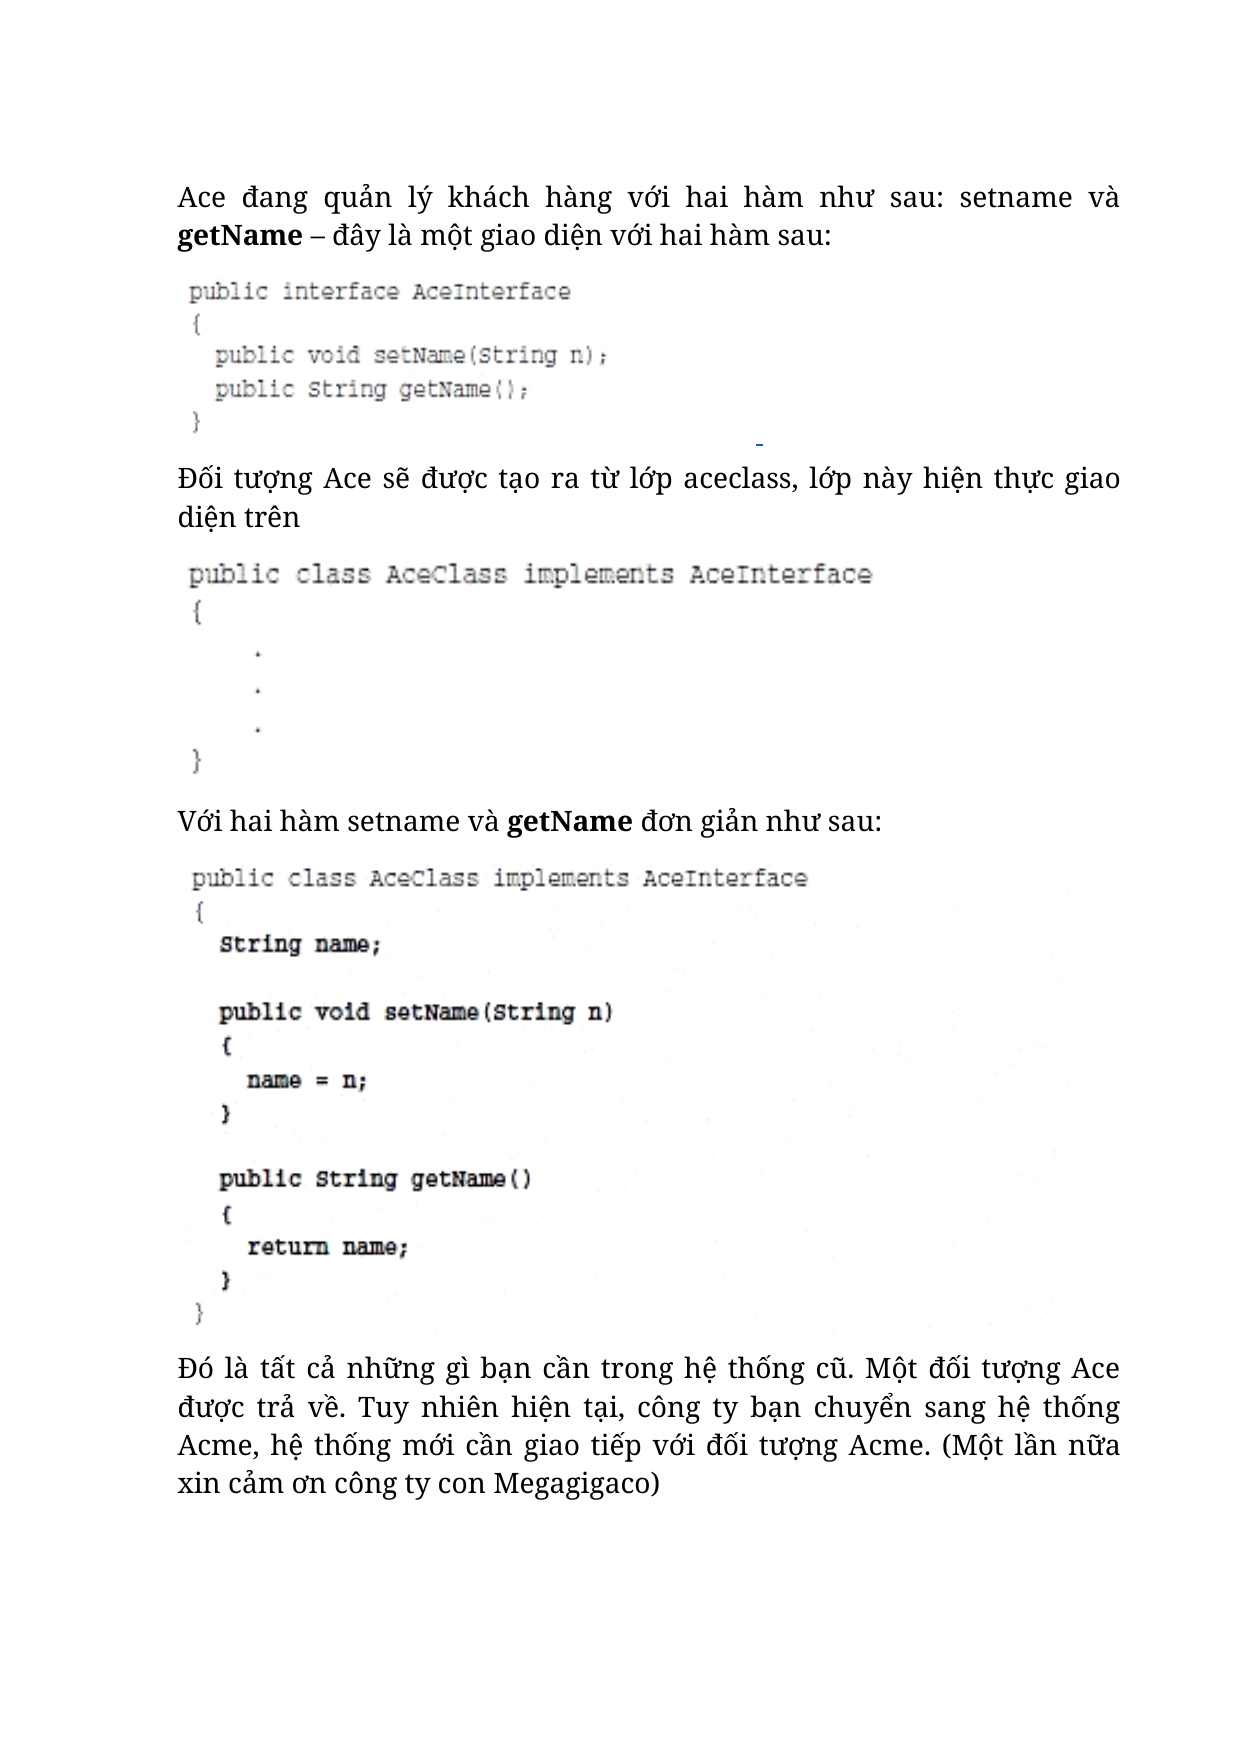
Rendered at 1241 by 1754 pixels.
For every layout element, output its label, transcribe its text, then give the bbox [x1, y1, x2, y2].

text Với hai hàm setname và getName đơn giản như sau: [177, 801, 1122, 839]
picture [177, 270, 756, 442]
picture [177, 856, 1089, 1332]
picture [177, 552, 1085, 784]
text Đối tượng Ace sẽ được tạo ra từ lớp aceclass, lớp này hiện thực giao diện trên [177, 459, 1122, 535]
text Đó là tất cả những gì bạn cần trong hệ thống cũ. Một đối tượng Ace được trả về. Tuy nhiên hiện tại, công ty bạn chuyển sang hệ thống Acme, hệ thống mới cần giao tiếp với đối tượng Acme. (Một lần nữa xin cảm ơn công ty con Megagigaco) [177, 1349, 1122, 1502]
text Ace đang quản lý khách hàng với hai hàm như sau: setname và getName – đây là một giao diện với hai hàm sau: [177, 177, 1122, 254]
